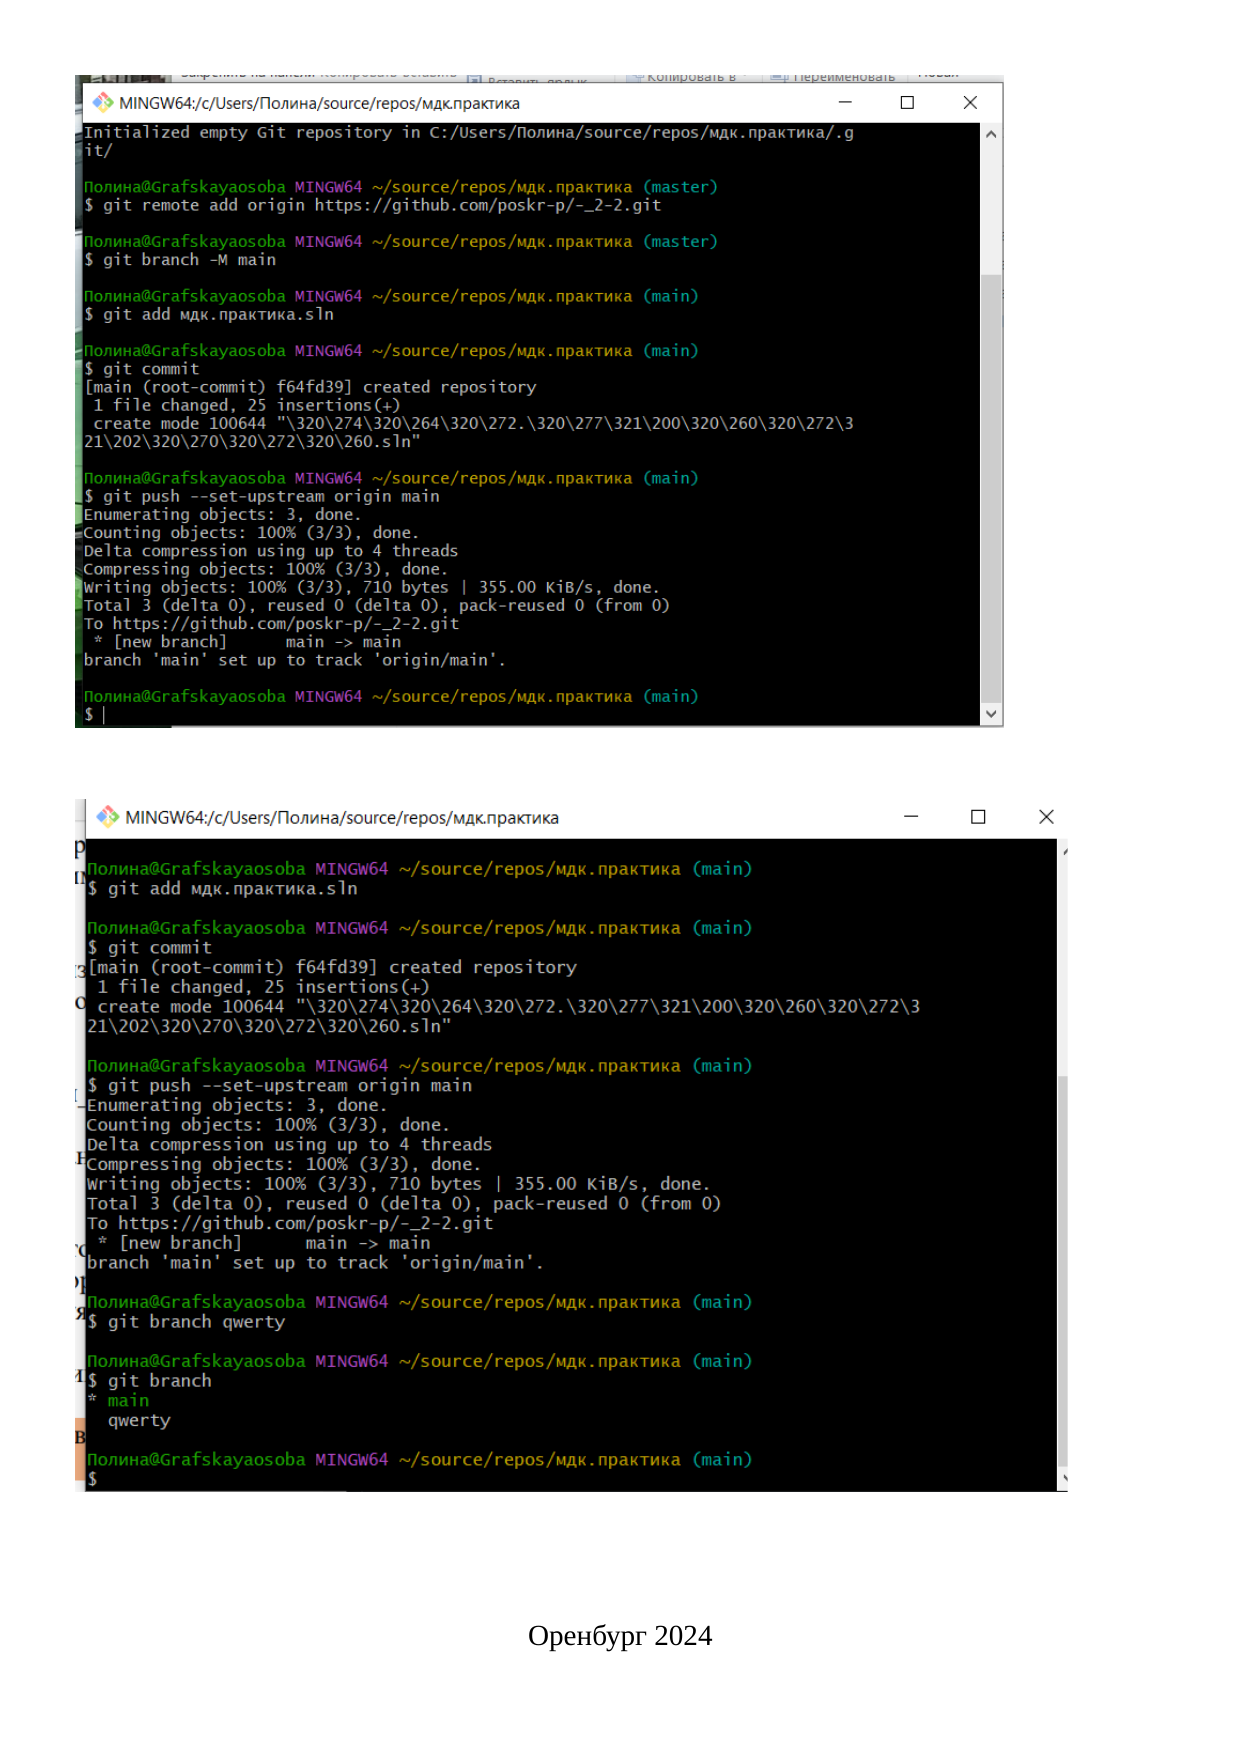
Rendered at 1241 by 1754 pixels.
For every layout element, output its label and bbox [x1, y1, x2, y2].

picture [75, 799, 1068, 1492]
picture [75, 75, 1004, 728]
